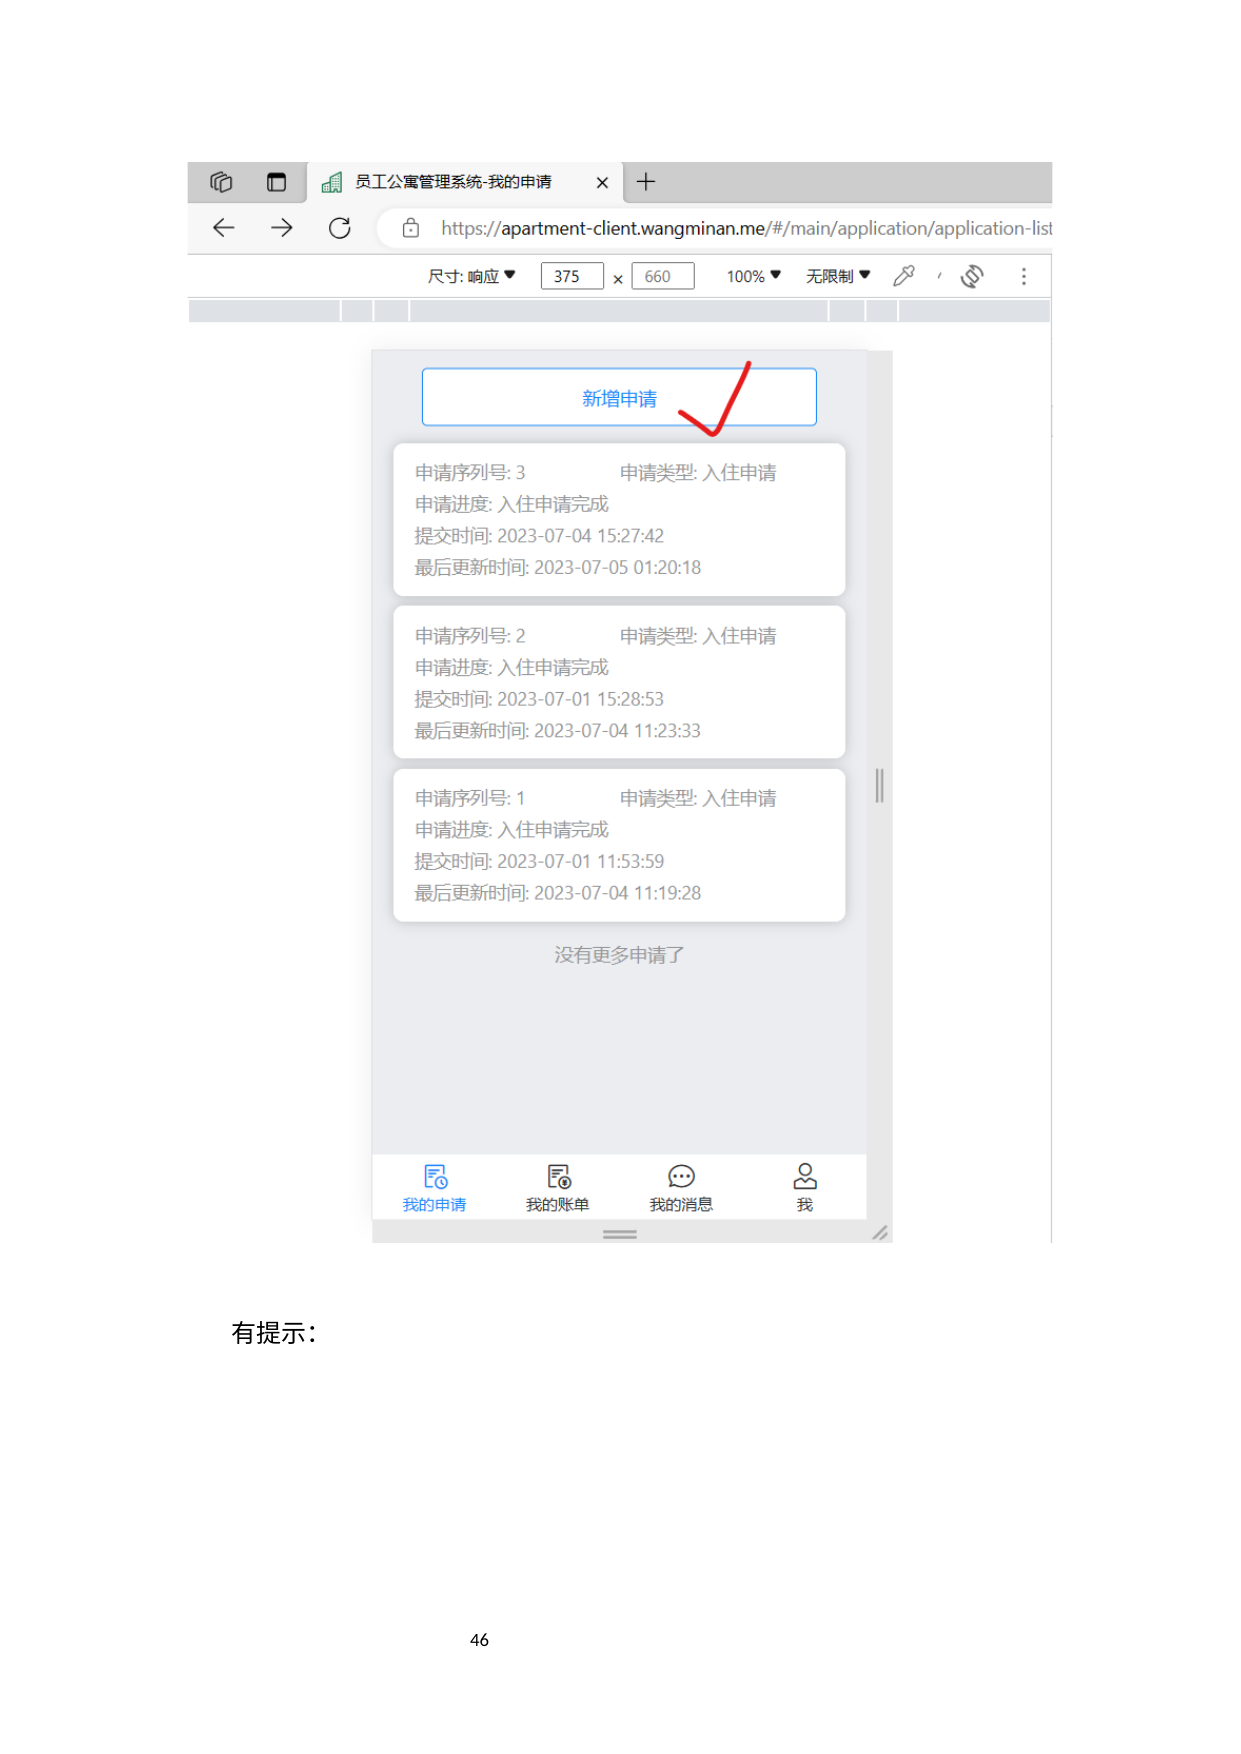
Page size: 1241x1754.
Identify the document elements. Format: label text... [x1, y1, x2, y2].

picture [187, 162, 1053, 1243]
list 有提示： [187, 1299, 1053, 1364]
